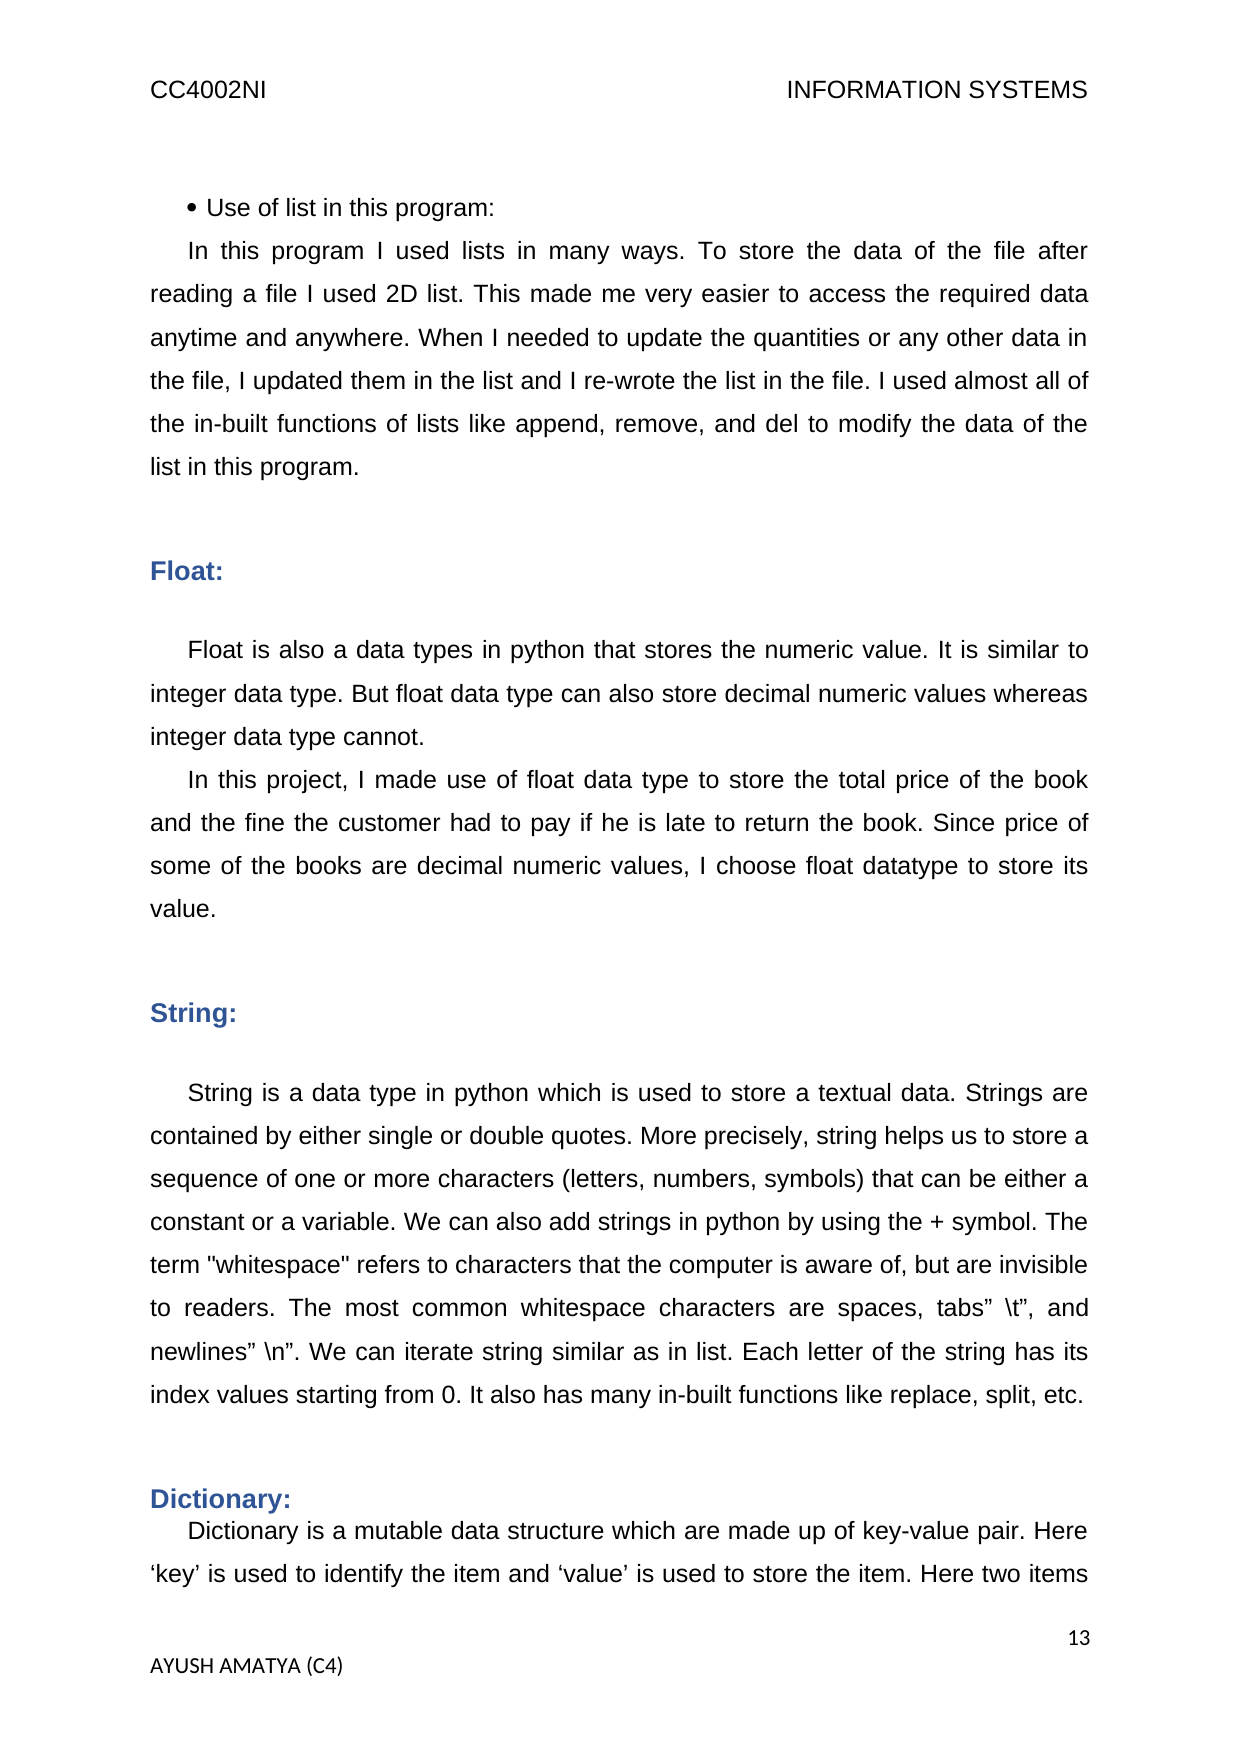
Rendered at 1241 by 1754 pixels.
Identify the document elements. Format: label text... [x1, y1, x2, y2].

list In this program I used lists in many ways. To store the data of the file after reading a file I used 2D list. This made me very easier to access the required data anytime and anywhere. When I needed to update the quantities or any other data in the file, I updated them in the list and I re-wrote the list in the file. I used almost all of the in-built functions of lists like append, remove, and del to modify the data of the list in this program. [150, 236, 1090, 481]
list Float is also a data types in python that stores the numeric value. It is similar to integer data type. But float data type can also store decimal numeric values whereas integer data type cannot. [150, 636, 1090, 751]
subtitle Dictionary: [150, 1483, 1090, 1514]
subtitle String: [150, 997, 1090, 1028]
list Use of list in this program: [187, 193, 1090, 222]
list In this project, I made use of float data type to store the total price of the book and the fine the customer had to pay if he is late to return the book. Since price of some of the books are decimal numeric values, I choose float datatype to store its value. [150, 765, 1090, 923]
list String is a data type in python which is used to store a textual data. Strings are contained by either single or double quotes. More precisely, string helps us to store a sequence of one or more characters (letters, numbers, symbols) that can be either a constant or a variable. We can also add strings in python by using the + symbol. The term "whitespace" refers to characters that the computer is aware of, but are invisible to readers. The most common whitespace characters are spaces, tabs” \t”, and newlines” \n”. We can iterate string similar as in list. Each letter of the string has its index values starting from 0. It also has many in-built functions like replace, split, etc. [150, 1078, 1090, 1408]
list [150, 1516, 1090, 1588]
subtitle Float: [150, 555, 1090, 586]
